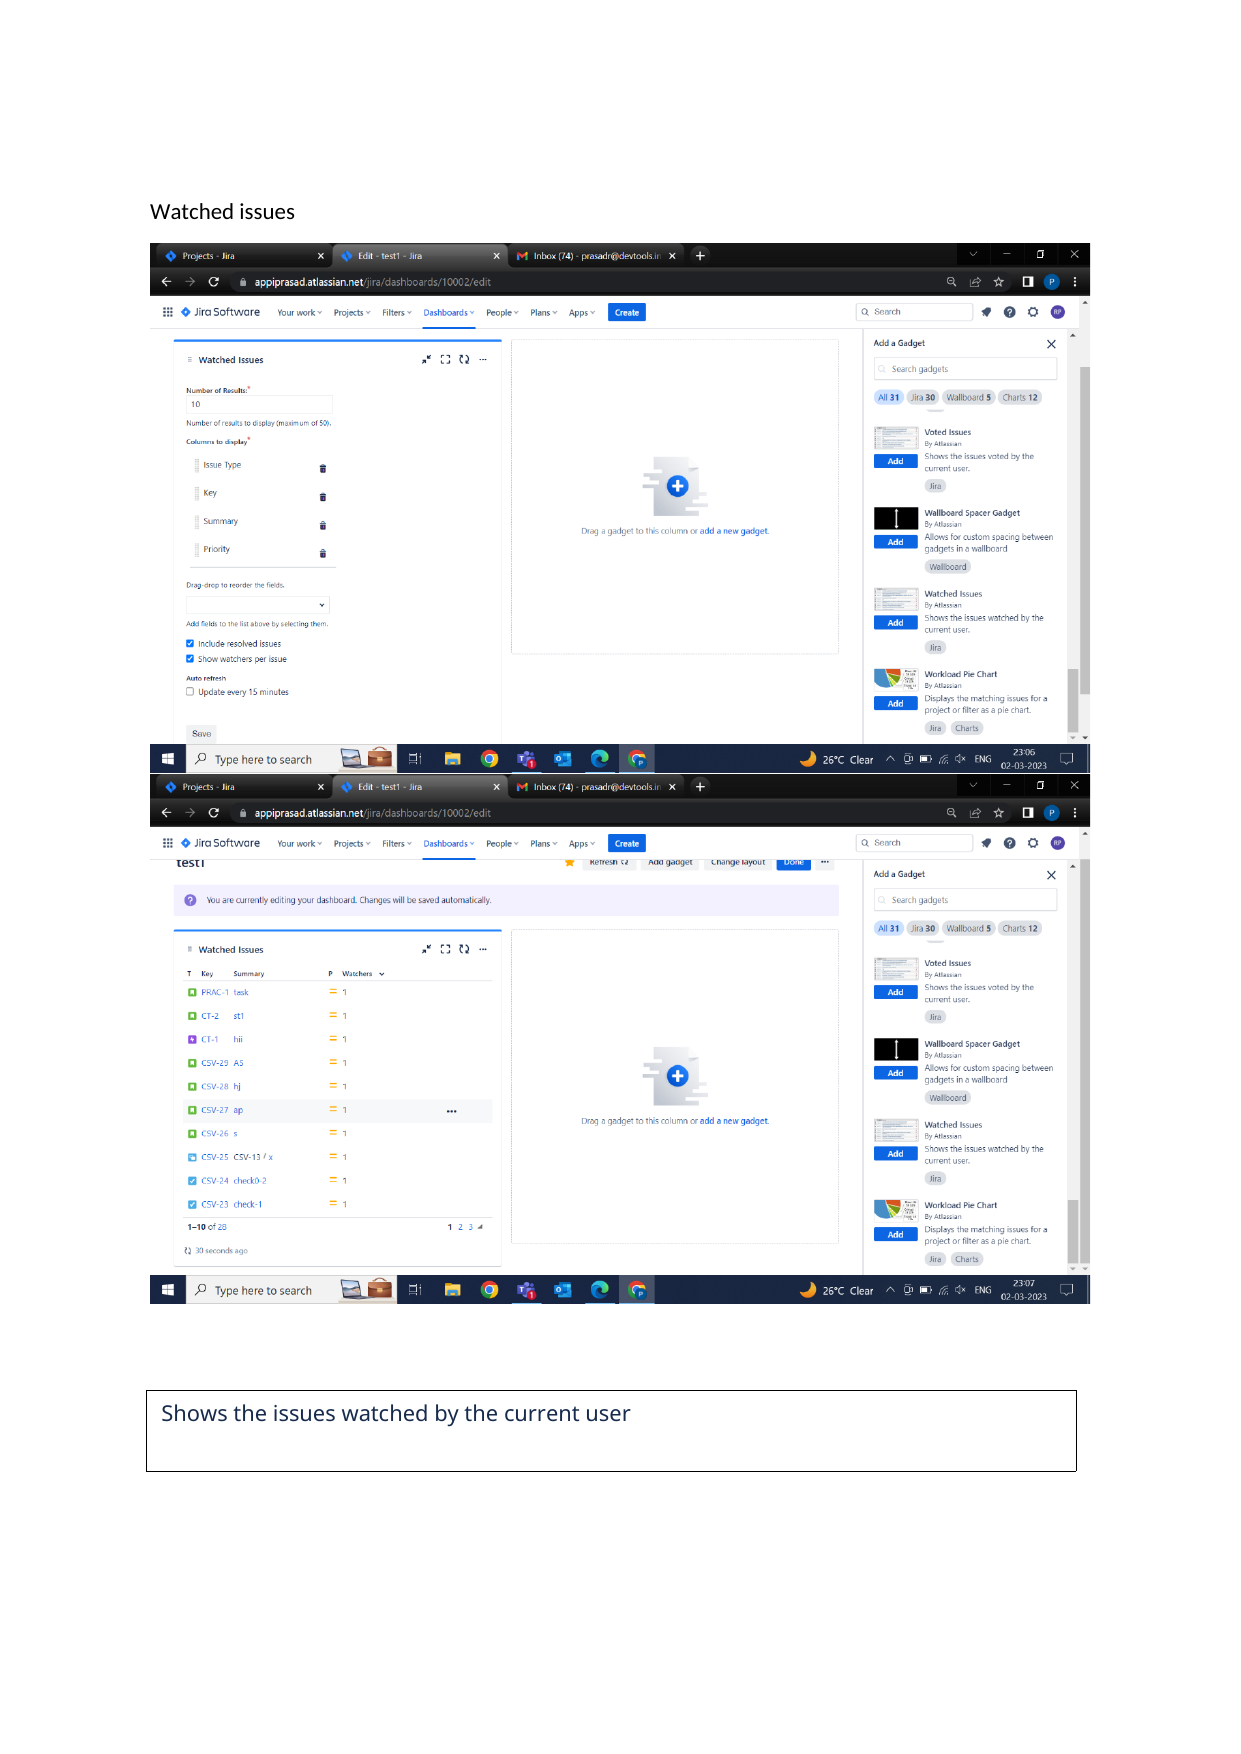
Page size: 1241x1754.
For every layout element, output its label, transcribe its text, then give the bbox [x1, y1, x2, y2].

picture [150, 774, 1091, 1304]
picture [150, 243, 1091, 773]
text Watched issues [150, 197, 1090, 225]
